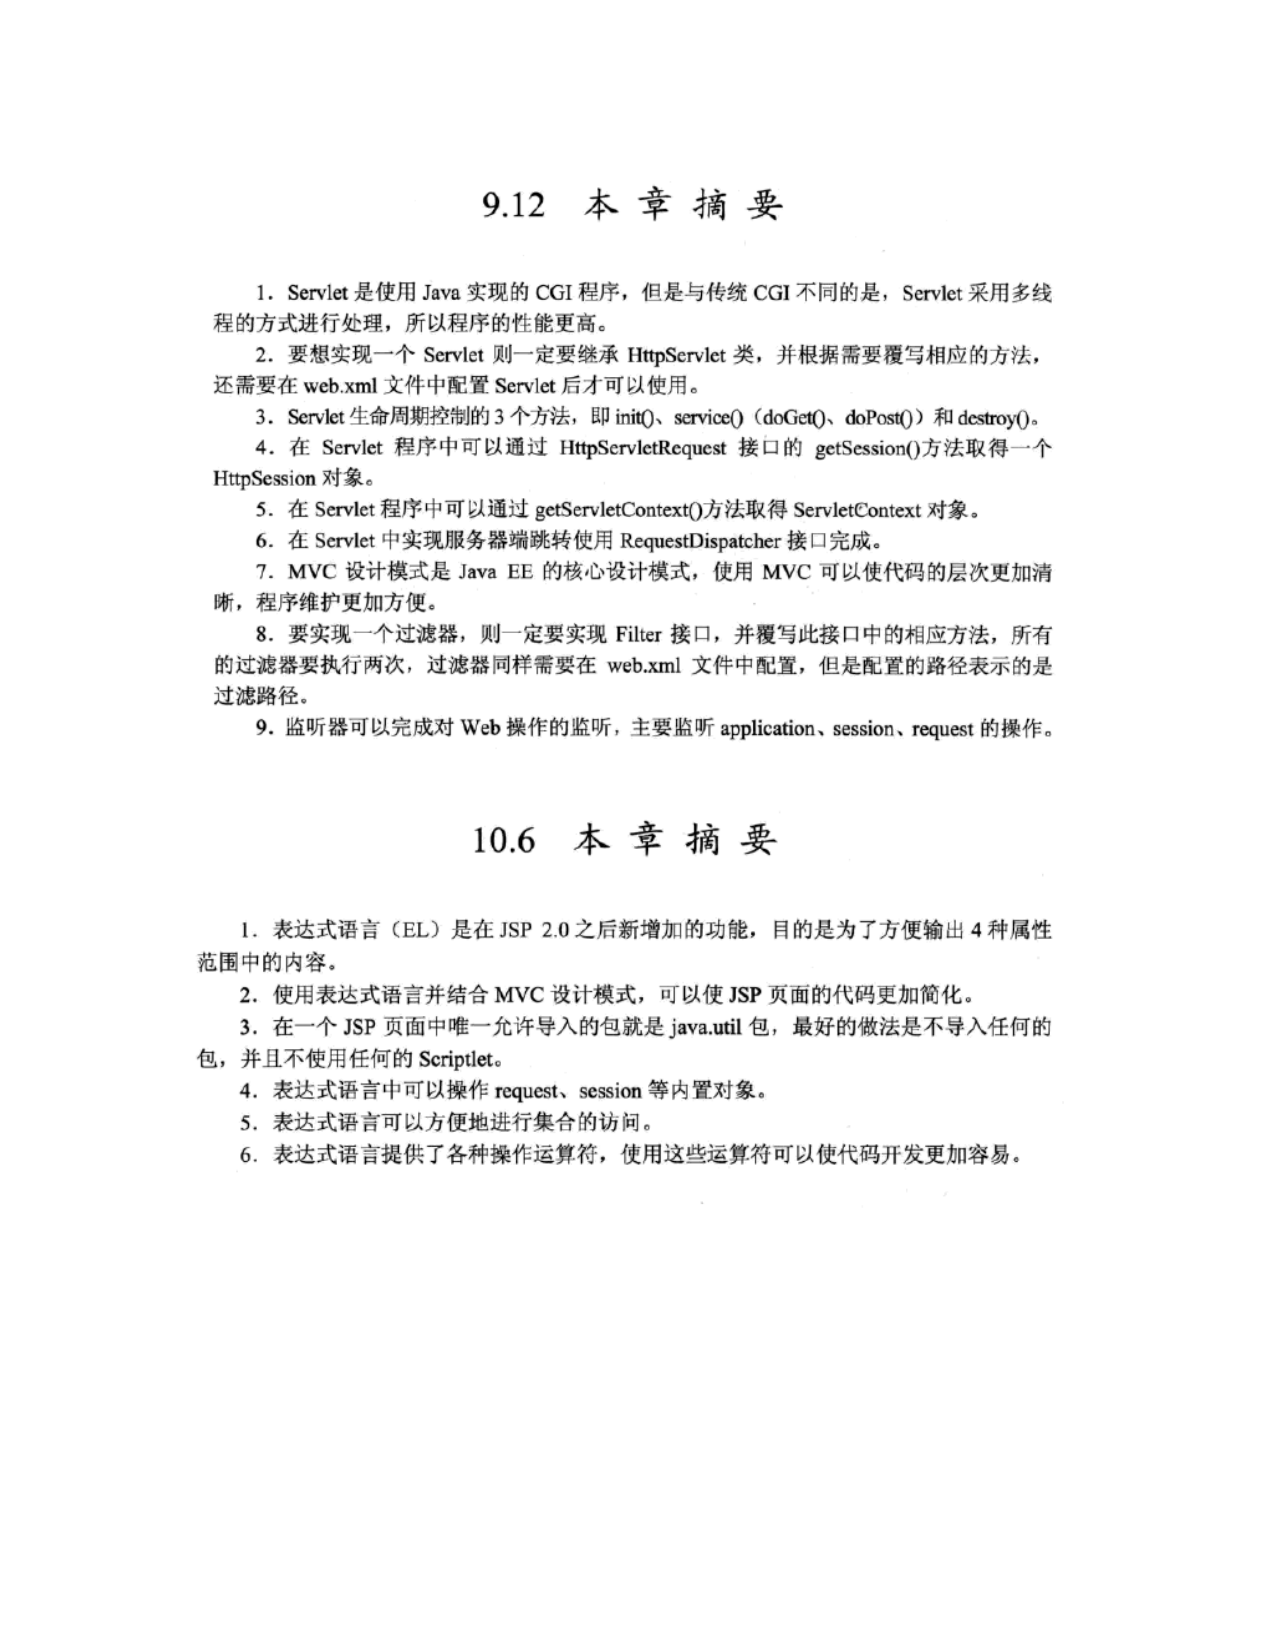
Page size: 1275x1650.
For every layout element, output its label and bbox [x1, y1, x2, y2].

picture [187, 788, 1088, 1213]
picture [187, 150, 1088, 764]
